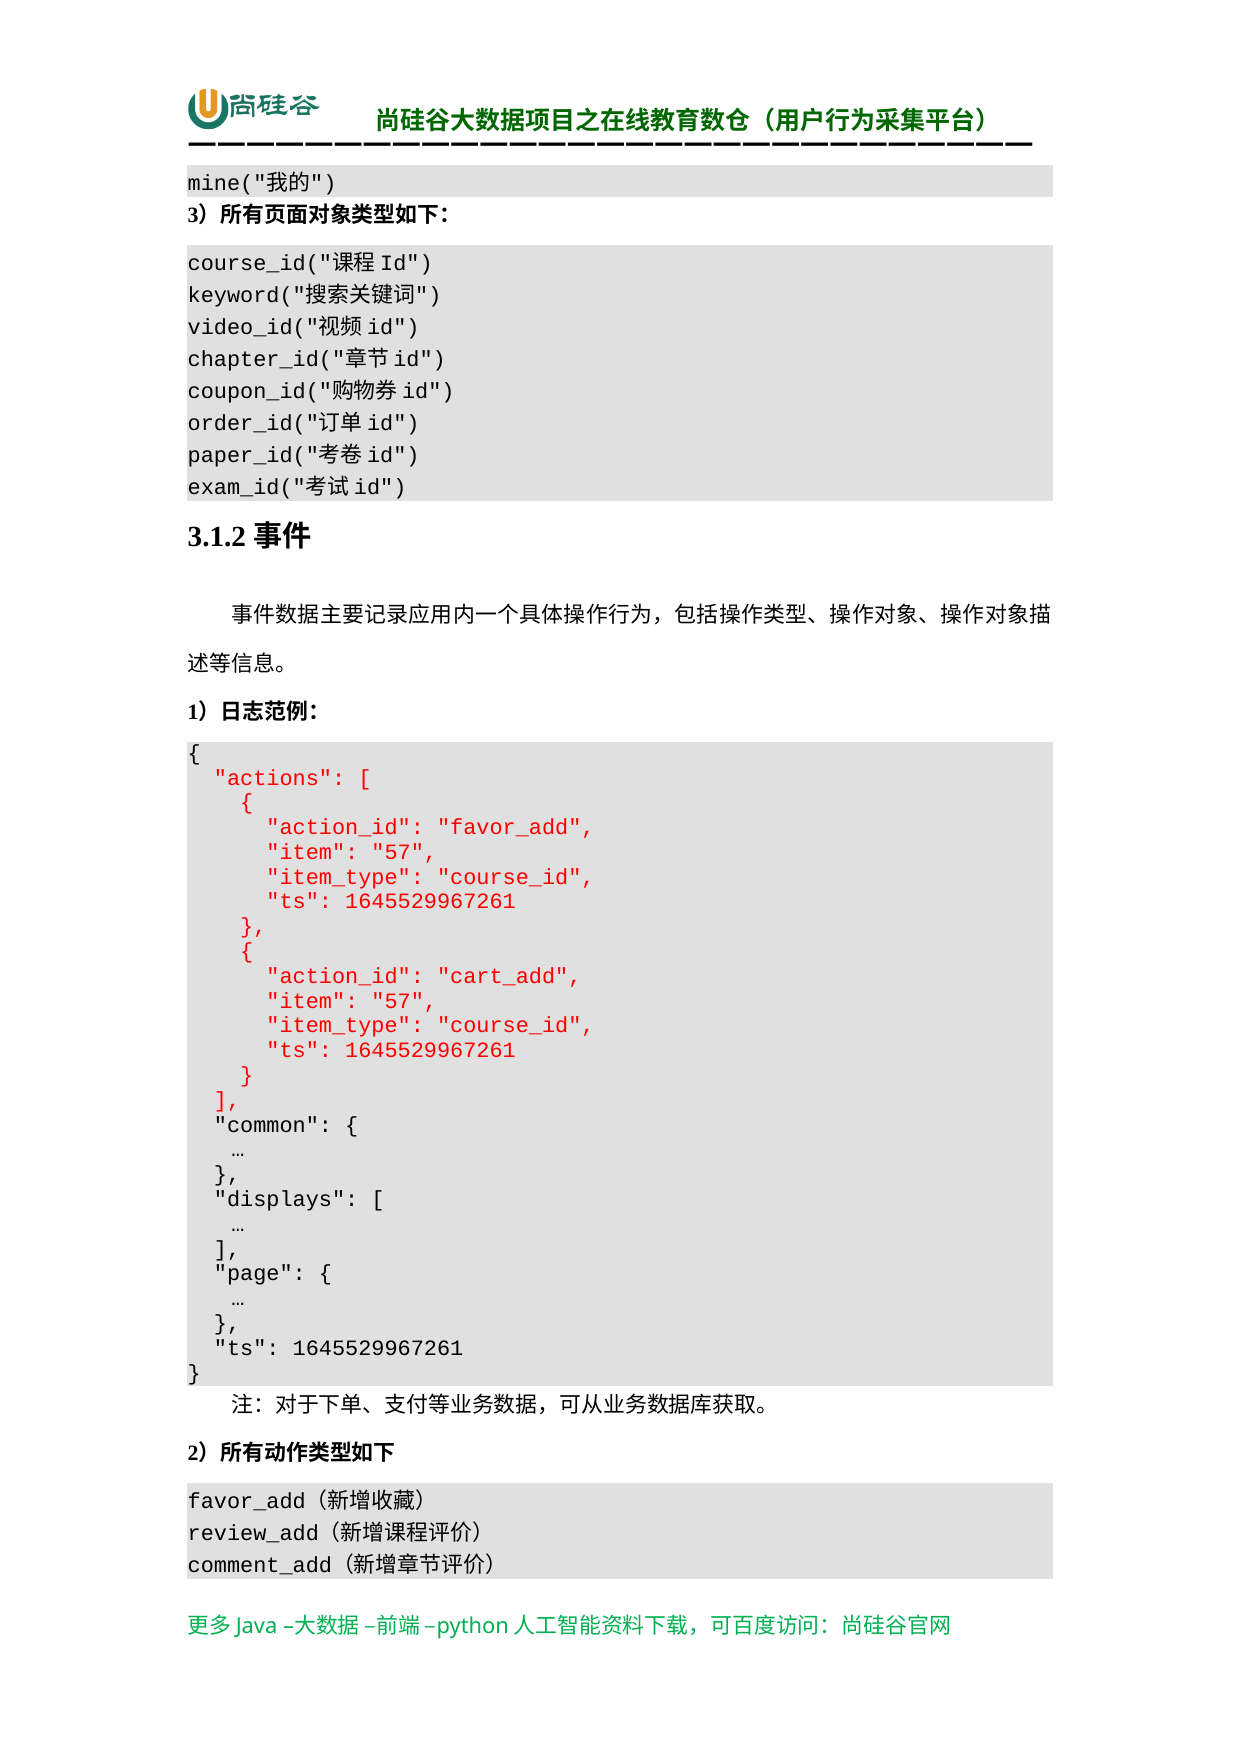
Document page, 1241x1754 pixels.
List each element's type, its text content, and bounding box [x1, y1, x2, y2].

text }, [187, 915, 1053, 940]
text "item_type": "course_id", [187, 866, 1053, 891]
text { [187, 791, 1053, 816]
text coupon_id("购物券id") [187, 373, 1053, 405]
text } [187, 1362, 1053, 1386]
text "page": { [187, 1262, 1053, 1287]
text favor_add（新增收藏） [187, 1483, 1053, 1515]
text course_id("课程Id") [187, 245, 1053, 277]
text … [187, 1138, 1053, 1163]
text review_add（新增课程评价） [187, 1515, 1053, 1547]
text 注：对于下单、支付等业务数据，可从业务数据库获取。 [187, 1386, 1053, 1419]
text "item": "57", [187, 841, 1053, 866]
text ], [187, 1238, 1053, 1262]
text comment_add（新增章节评价） [187, 1547, 1053, 1579]
text 1）日志范例： [187, 693, 1053, 726]
text 3）所有页面对象类型如下： [187, 197, 1053, 229]
text } [187, 1064, 1053, 1089]
text paper_id("考卷id") [187, 437, 1053, 469]
text "item": "57", [187, 990, 1053, 1014]
picture [187, 88, 321, 130]
text 2）所有动作类型如下 [187, 1435, 1053, 1467]
text ], [187, 1089, 1053, 1114]
text exam_id("考试id") [187, 469, 1053, 501]
text "action_id": "cart_add", [187, 965, 1053, 990]
text { [187, 742, 1053, 767]
subtitle 3.1.2 事件 [187, 501, 1053, 566]
text "common": { [187, 1114, 1053, 1138]
text }, [187, 1312, 1053, 1337]
text mine("我的") [187, 165, 1053, 197]
text "item_type": "course_id", [187, 1014, 1053, 1039]
text keyword("搜索关键词") [187, 277, 1053, 309]
text { [187, 940, 1053, 965]
text "ts": 1645529967261 [187, 891, 1053, 915]
text order_id("订单id") [187, 405, 1053, 437]
text "action_id": "favor_add", [187, 816, 1053, 841]
text "ts": 1645529967261 [187, 1039, 1053, 1064]
text "displays": [ [187, 1188, 1053, 1213]
text 事件数据主要记录应用内一个具体操作行为，包括操作类型、操作对象、操作对象描述等信息。 [187, 596, 1053, 678]
text video_id("视频id") [187, 309, 1053, 341]
text … [187, 1287, 1053, 1312]
text chapter_id("章节id") [187, 341, 1053, 373]
text }, [187, 1163, 1053, 1188]
text "actions": [ [187, 767, 1053, 791]
text … [187, 1213, 1053, 1238]
text "ts": 1645529967261 [187, 1337, 1053, 1362]
